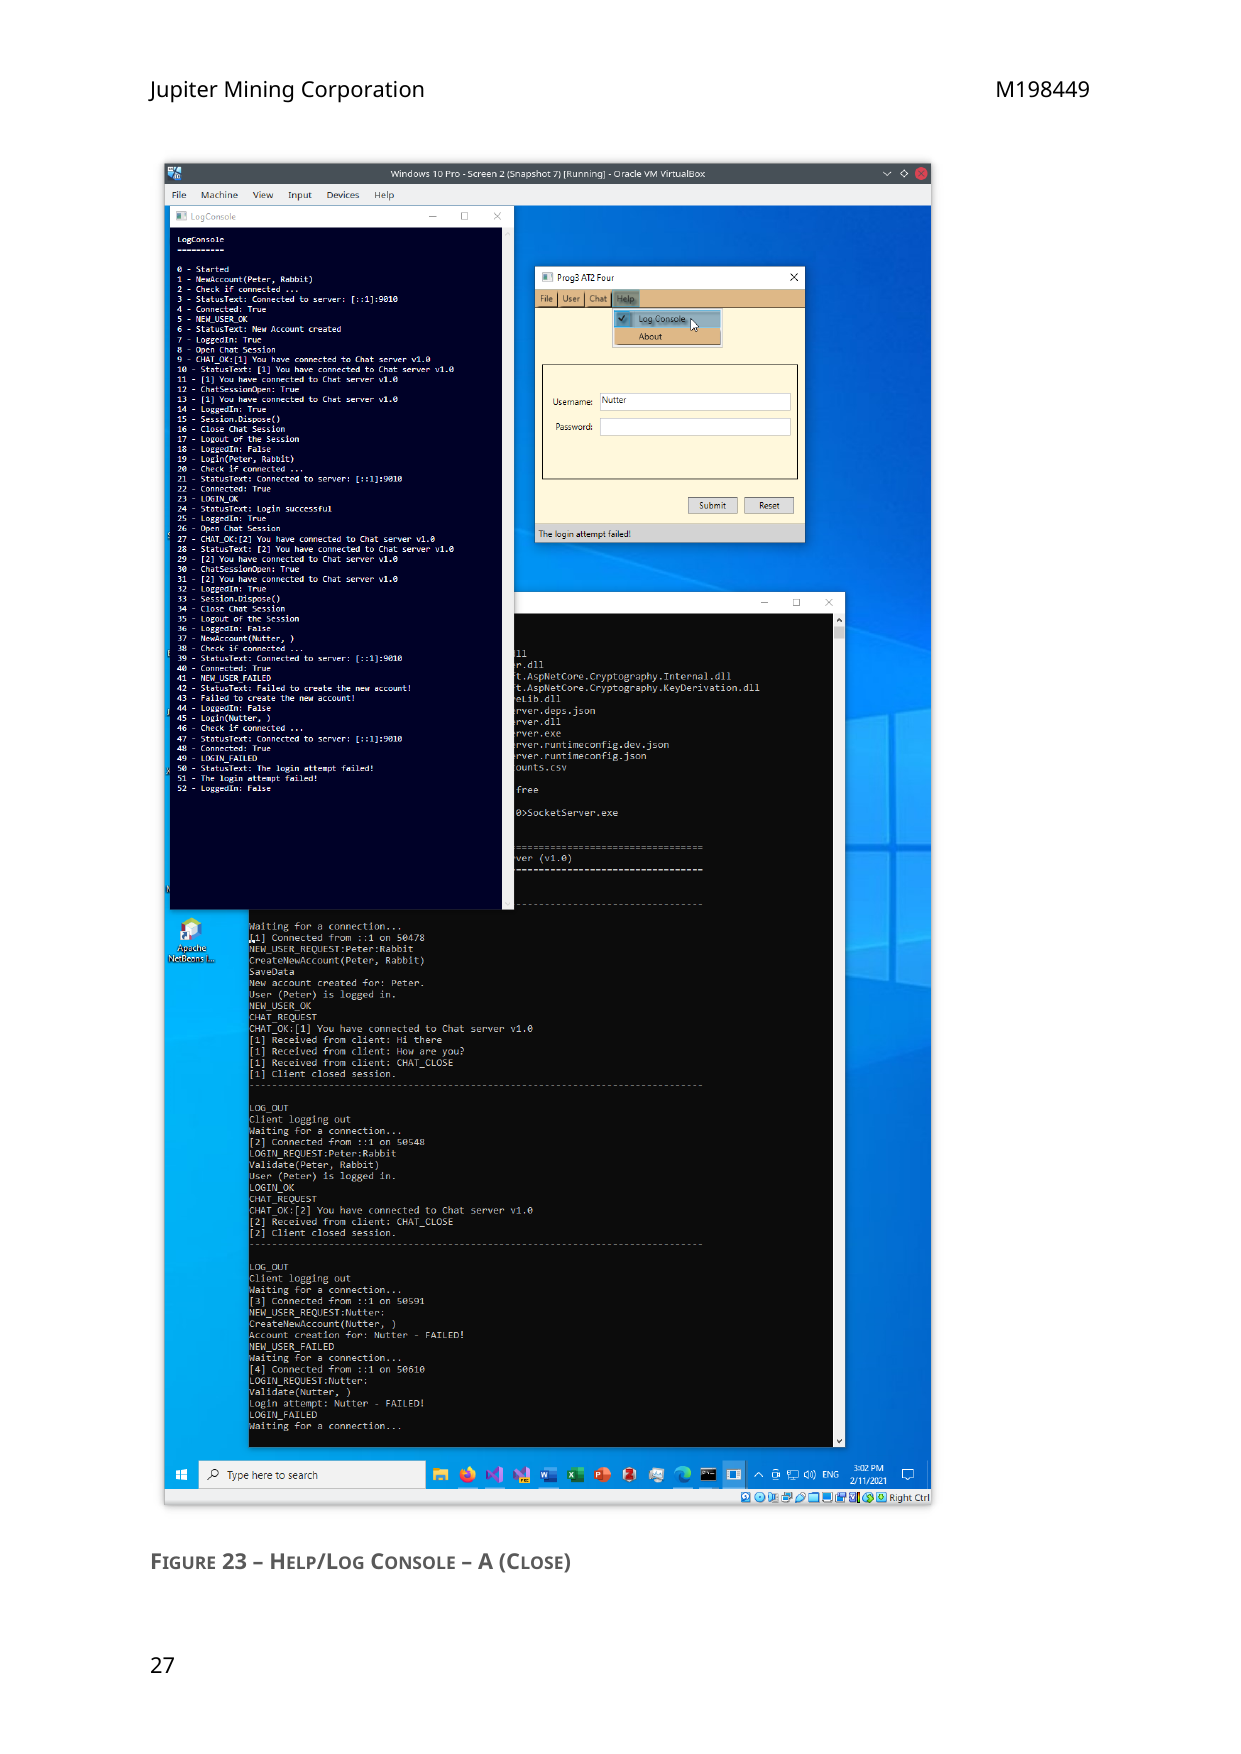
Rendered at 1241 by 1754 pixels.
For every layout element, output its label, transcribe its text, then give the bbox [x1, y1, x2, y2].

text Figure 23 – Help/Log Console – A (Close) [150, 1546, 1090, 1575]
picture [150, 150, 945, 1519]
